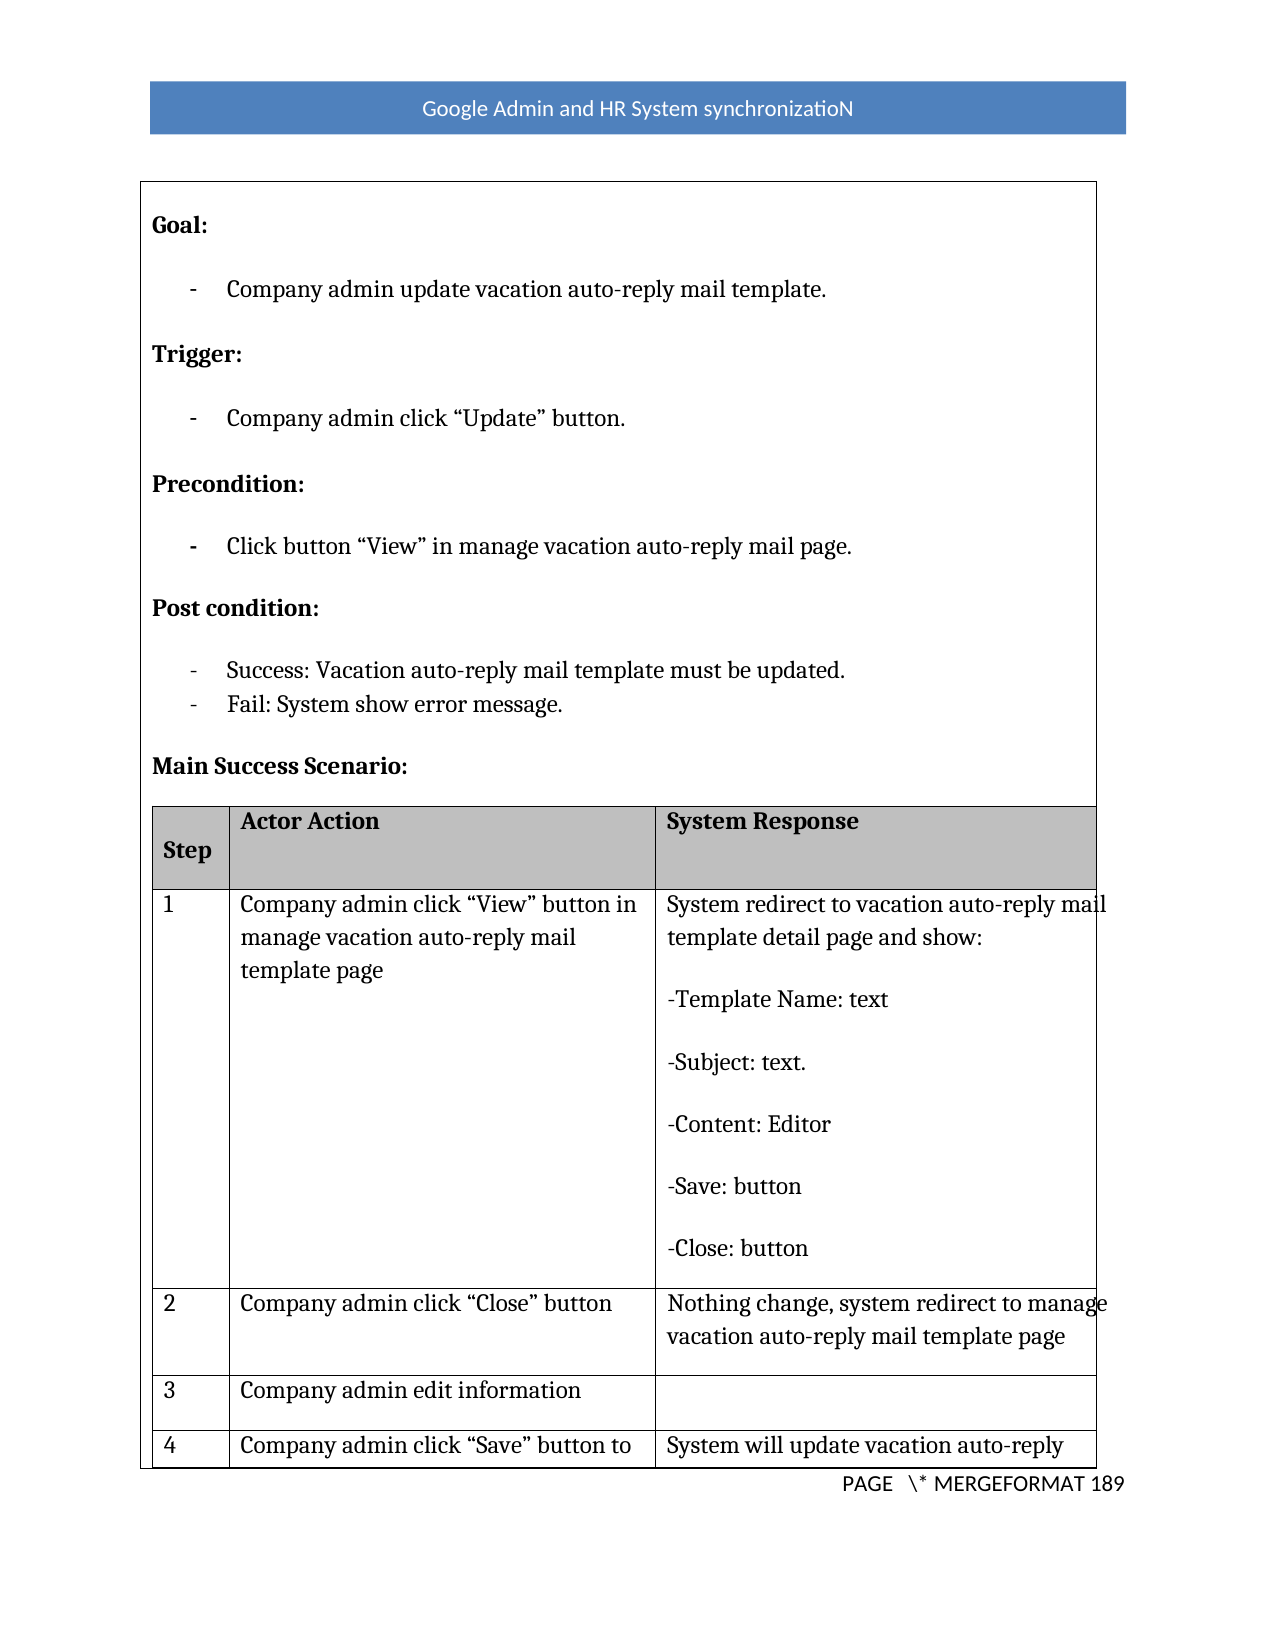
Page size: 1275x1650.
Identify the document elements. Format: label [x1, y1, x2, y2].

table_cell [141, 182, 1096, 1468]
